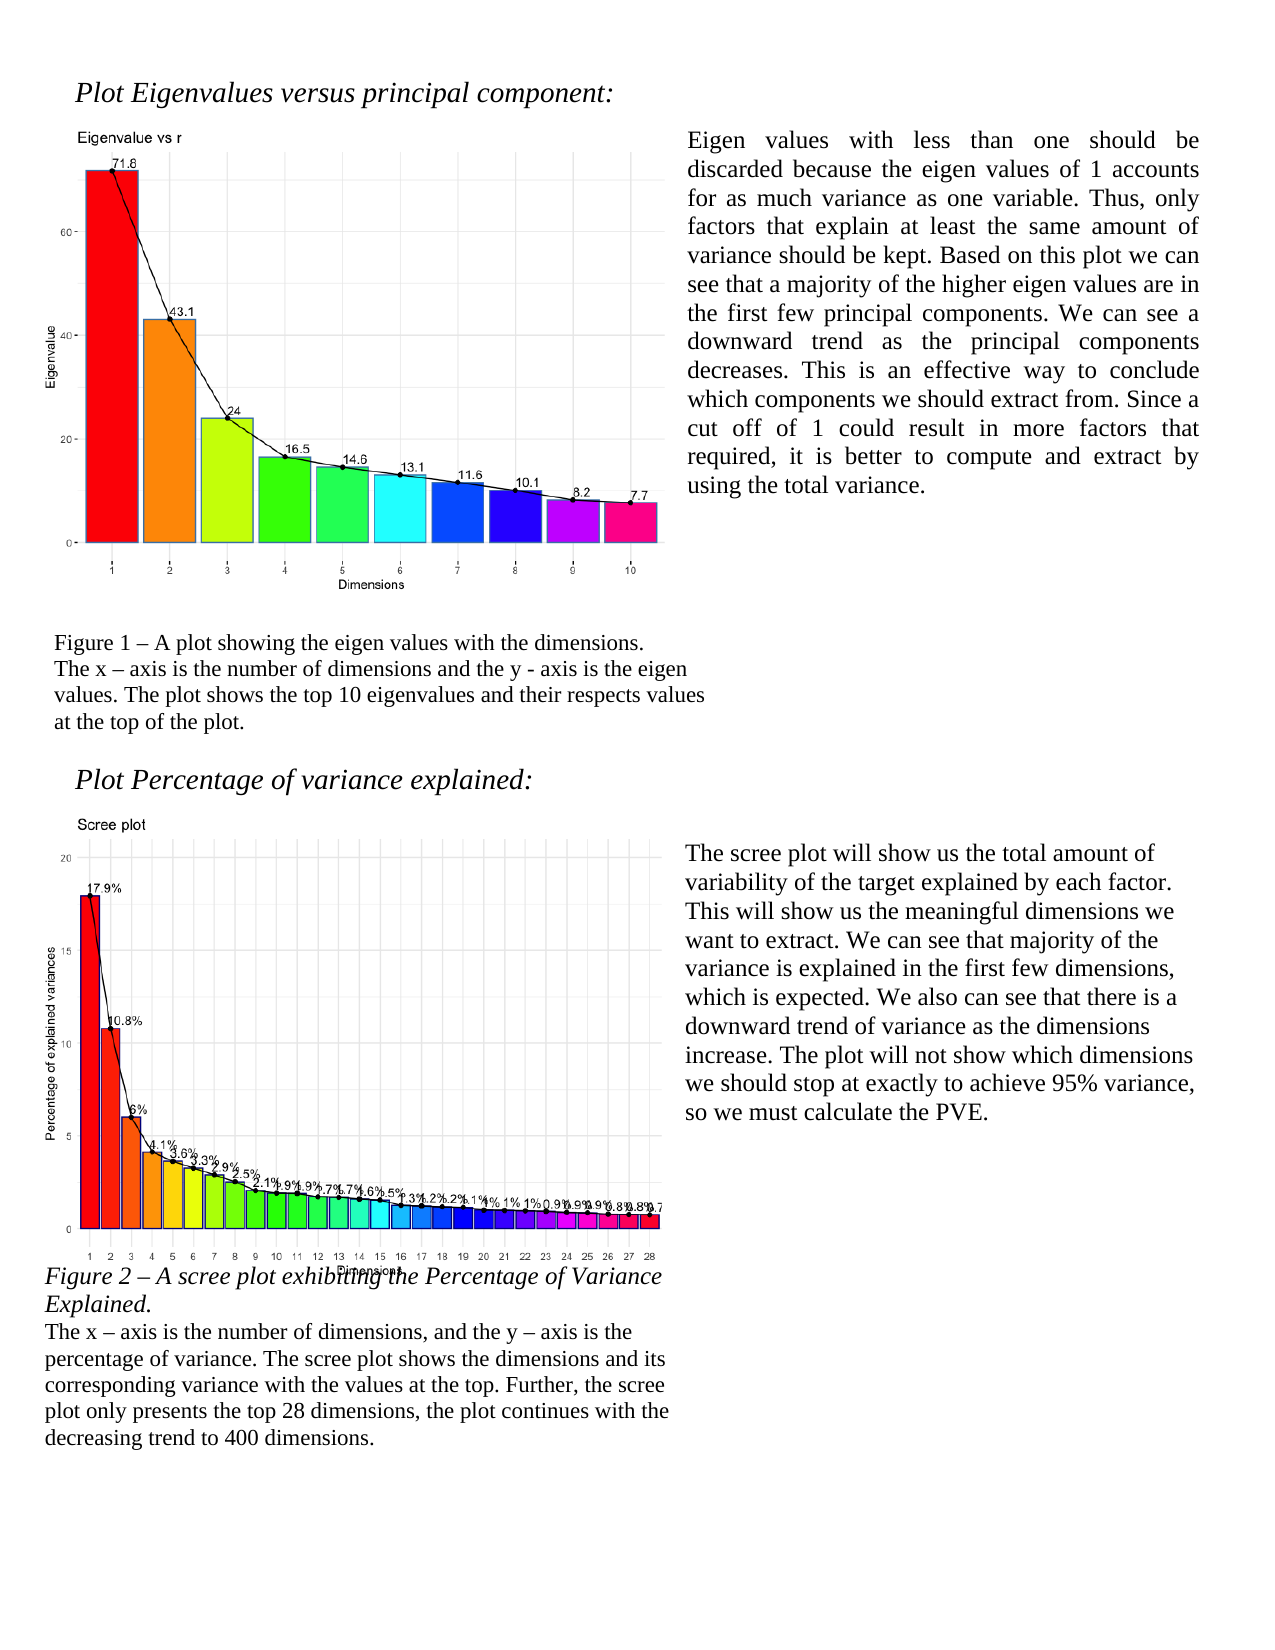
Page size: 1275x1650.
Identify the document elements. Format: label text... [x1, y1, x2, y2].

text Plot Eigenvalues versus principal component: [75, 75, 1200, 108]
text Plot Percentage of variance explained: [75, 762, 1200, 795]
picture [326, 1274, 333, 1282]
picture [40, 126, 668, 596]
text Eigen values with less than one should be discarded because the eigen values of 1 accounts for as much variance as one variable. Thus, only factors that explain at least the same amount of variance should be kept. Based on this plot we can see that a majority of the higher eigen values are in the first few principal components. We can see a downward trend as the principal components decreases. This is an effective way to conclude which components we should extract from. Since a cut off of 1 could result in more factors that required, it is better to compute and extract by using the total variance. [75, 125, 1200, 499]
picture [259, 1273, 266, 1282]
picture [548, 1273, 555, 1282]
picture [40, 813, 666, 1282]
picture [431, 1269, 437, 1276]
text The scree plot will show us the total amount of variability of the target explained by each factor. This will show us the meaningful dimensions we want to extract. We can see that majority of the variance is explained in the first few dimensions, which is expected. We also can see that there is a downward trend of variance as the dimensions increase. The plot will not show which dimensions we should stop at exactly to achieve 95% variance, so we must calculate the PVE. [666, 838, 1200, 1126]
